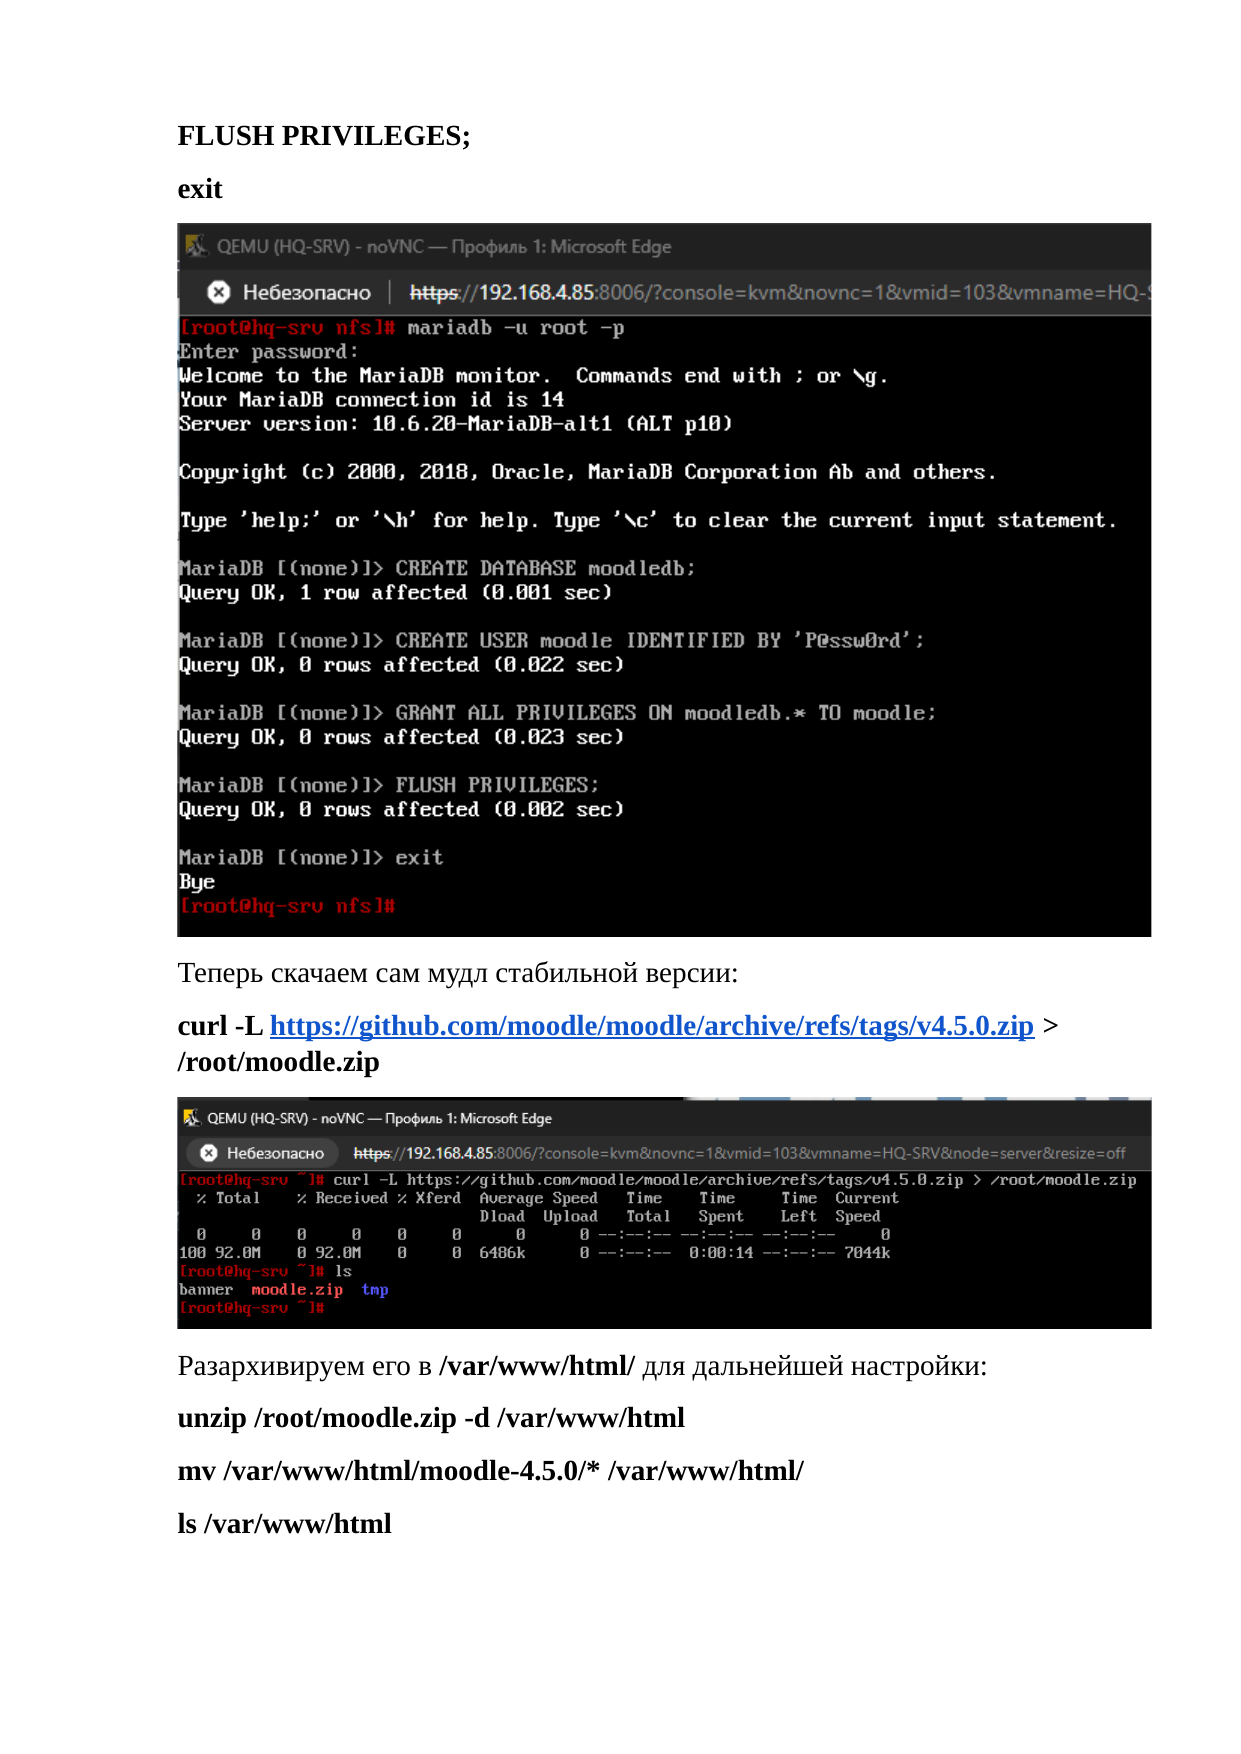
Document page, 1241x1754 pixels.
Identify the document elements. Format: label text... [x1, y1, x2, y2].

text Теперь скачаем сам мудл стабильной версии: [177, 955, 1152, 989]
text unzip /root/moodle.zip -d /var/www/html [177, 1400, 1152, 1434]
text FLUSH PRIVILEGES; [177, 118, 1152, 152]
text exit [177, 171, 1152, 204]
text curl -L https://github.com/moodle/moodle/archive/refs/tags/v4.5.0.zip > /root/moodle.zip [177, 1008, 1152, 1078]
picture [177, 1097, 1152, 1329]
picture [177, 223, 1152, 937]
text ls /var/www/html [177, 1506, 1152, 1539]
text mv /var/www/html/moodle-4.5.0/* /var/www/html/ [177, 1453, 1152, 1487]
text Разархивируем его в /var/www/html/ для дальнейшей настройки: [177, 1348, 1152, 1381]
